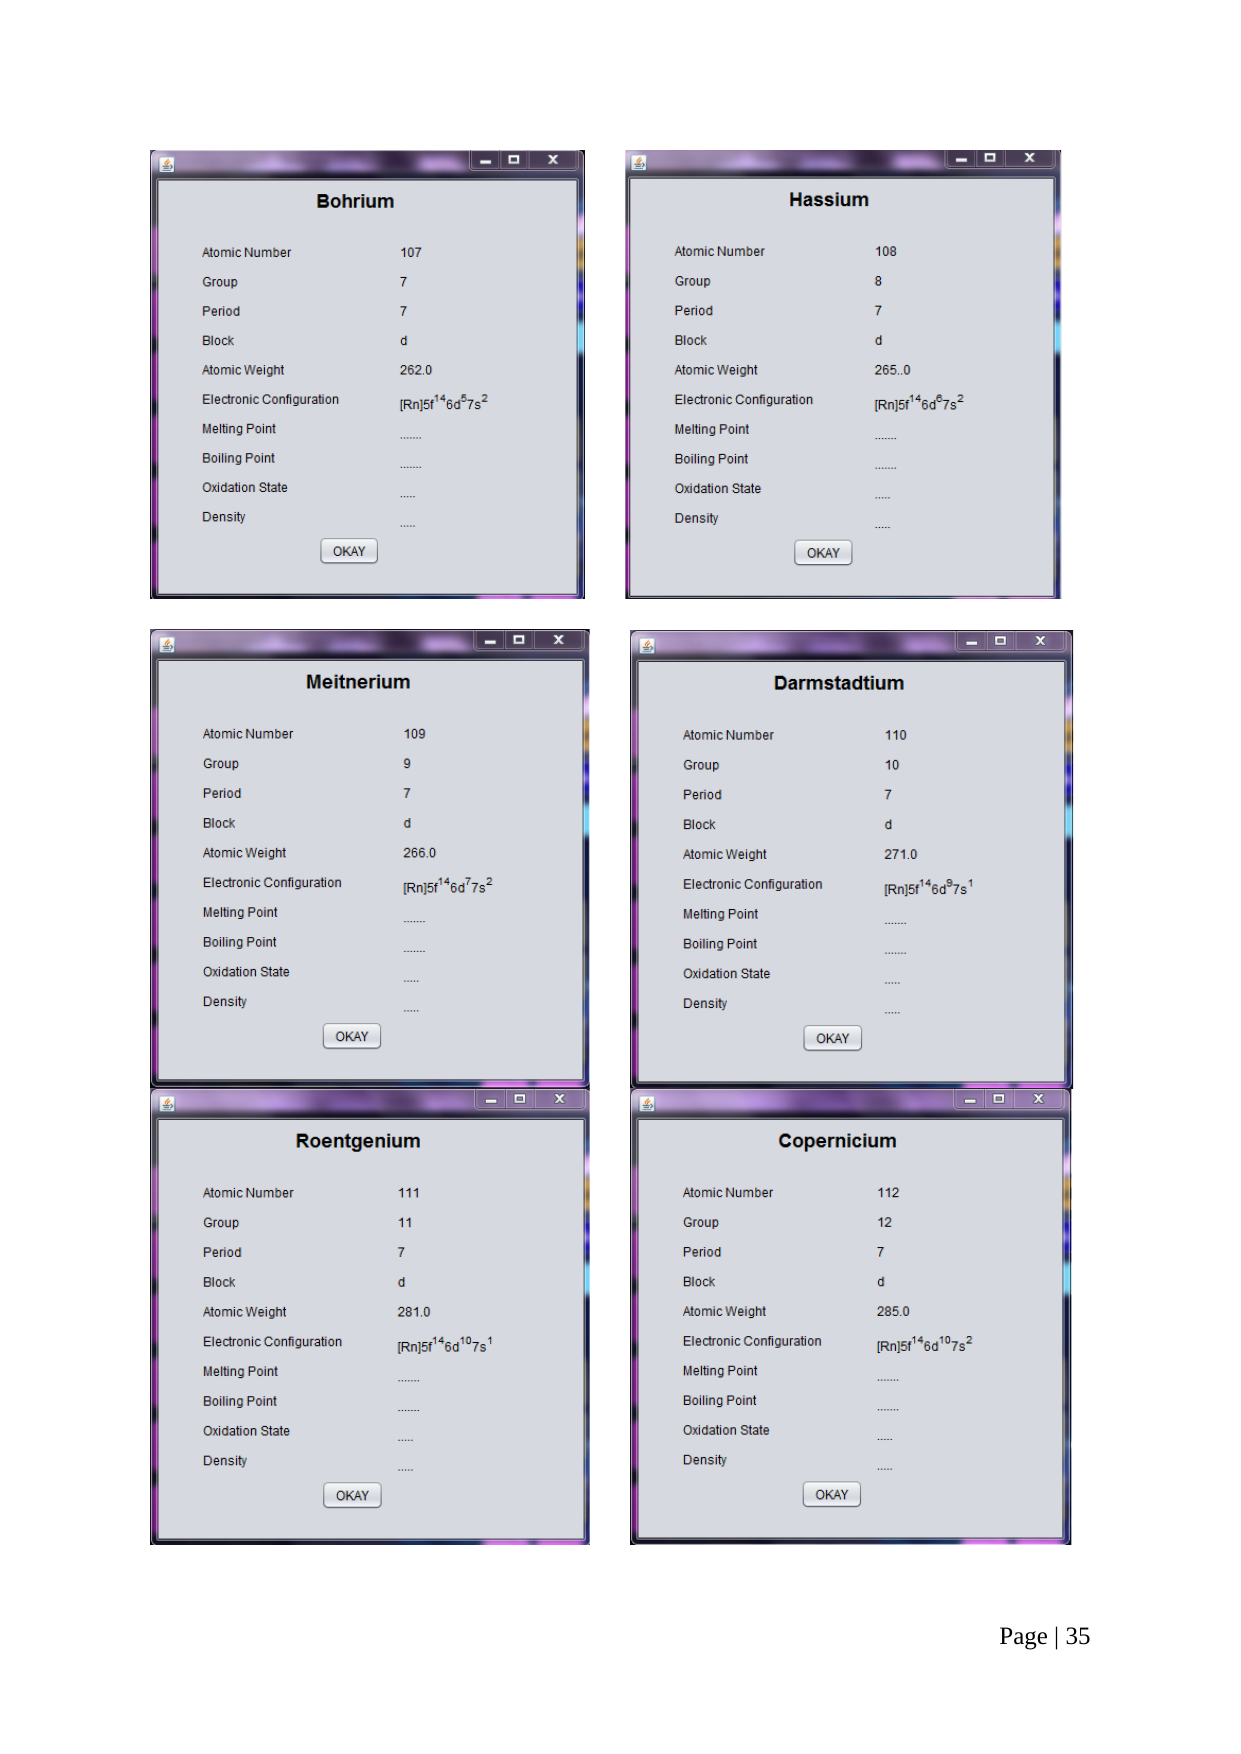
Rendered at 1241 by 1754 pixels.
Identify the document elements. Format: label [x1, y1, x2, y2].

picture [625, 150, 1062, 599]
picture [150, 150, 585, 599]
picture [150, 629, 590, 1545]
picture [630, 630, 1074, 1545]
